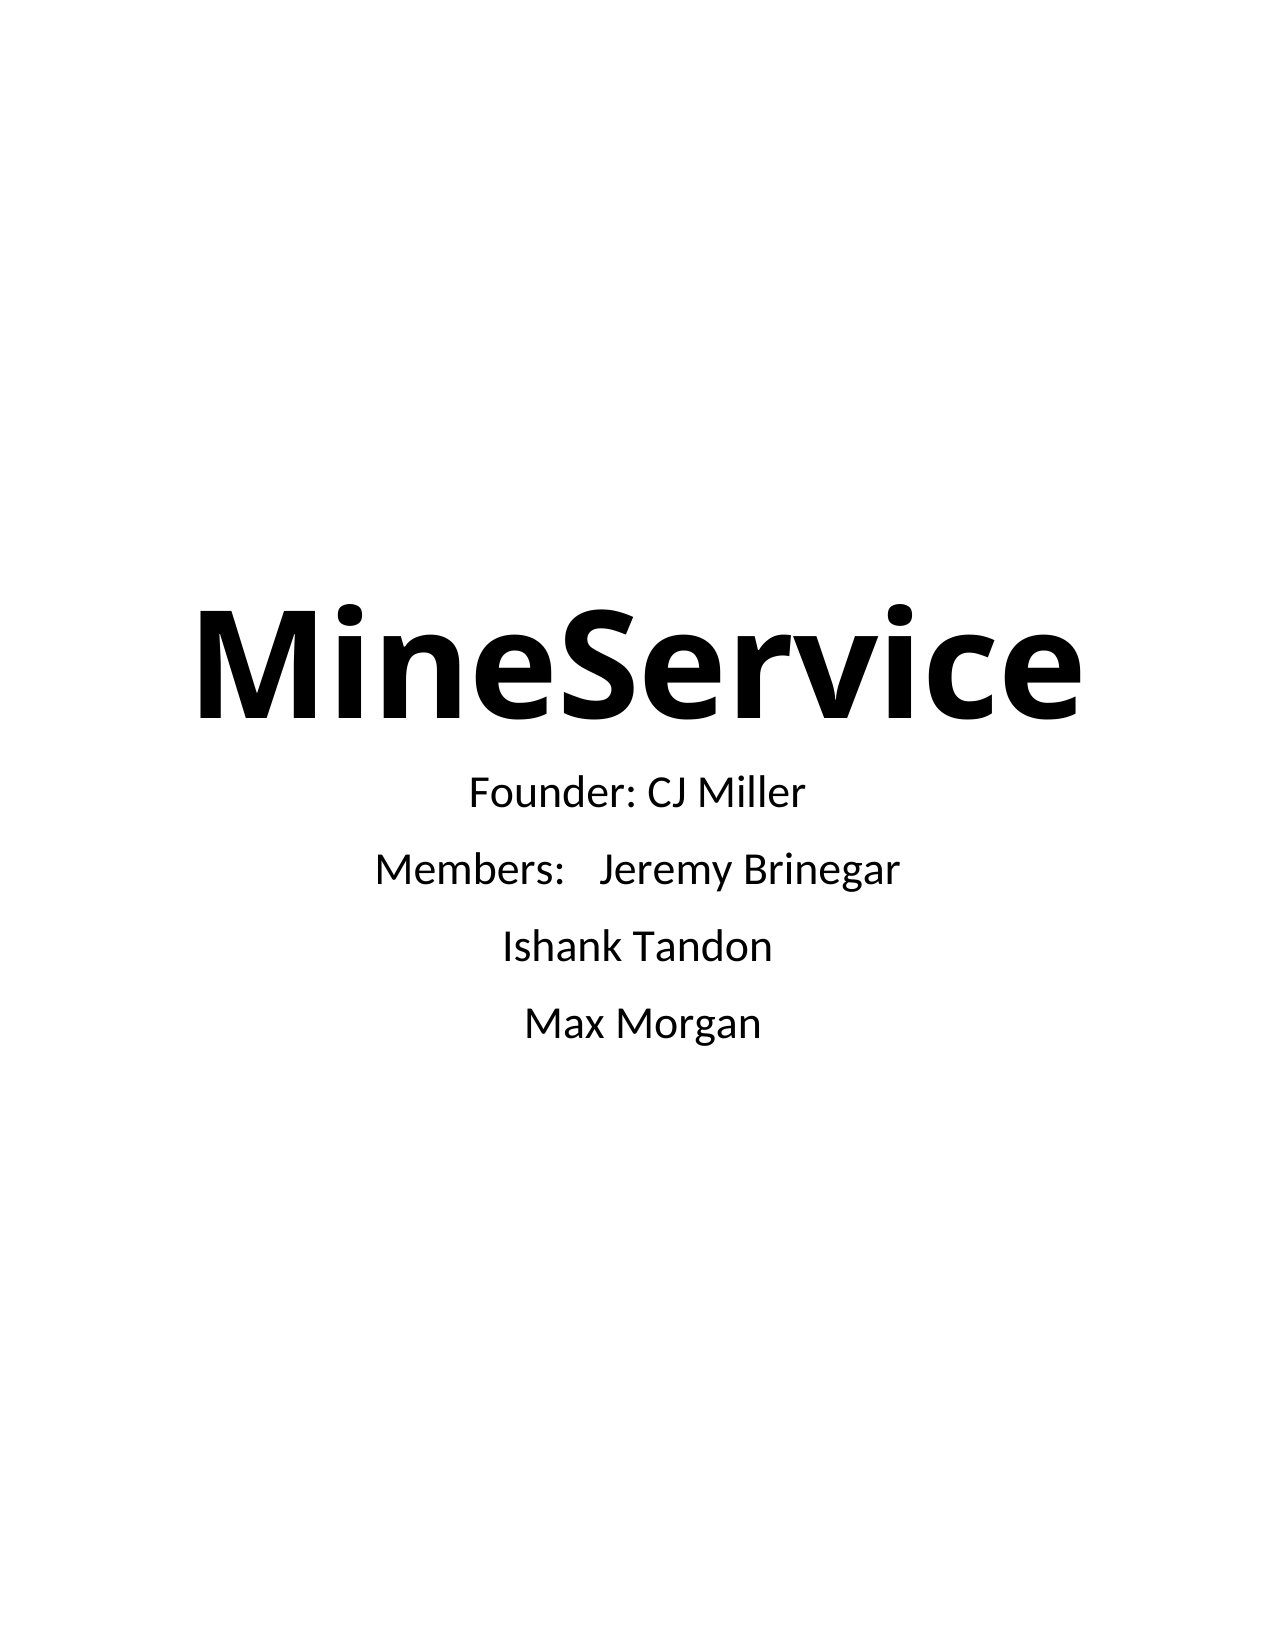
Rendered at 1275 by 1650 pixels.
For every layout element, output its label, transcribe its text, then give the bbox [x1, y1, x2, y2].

text Ishank Tandon [150, 917, 1125, 973]
title MineService [150, 558, 1125, 763]
text Max Morgan [150, 994, 1125, 1050]
text Founder: CJ Miller [150, 763, 1125, 819]
text Members: Jeremy Brinegar [150, 840, 1125, 896]
